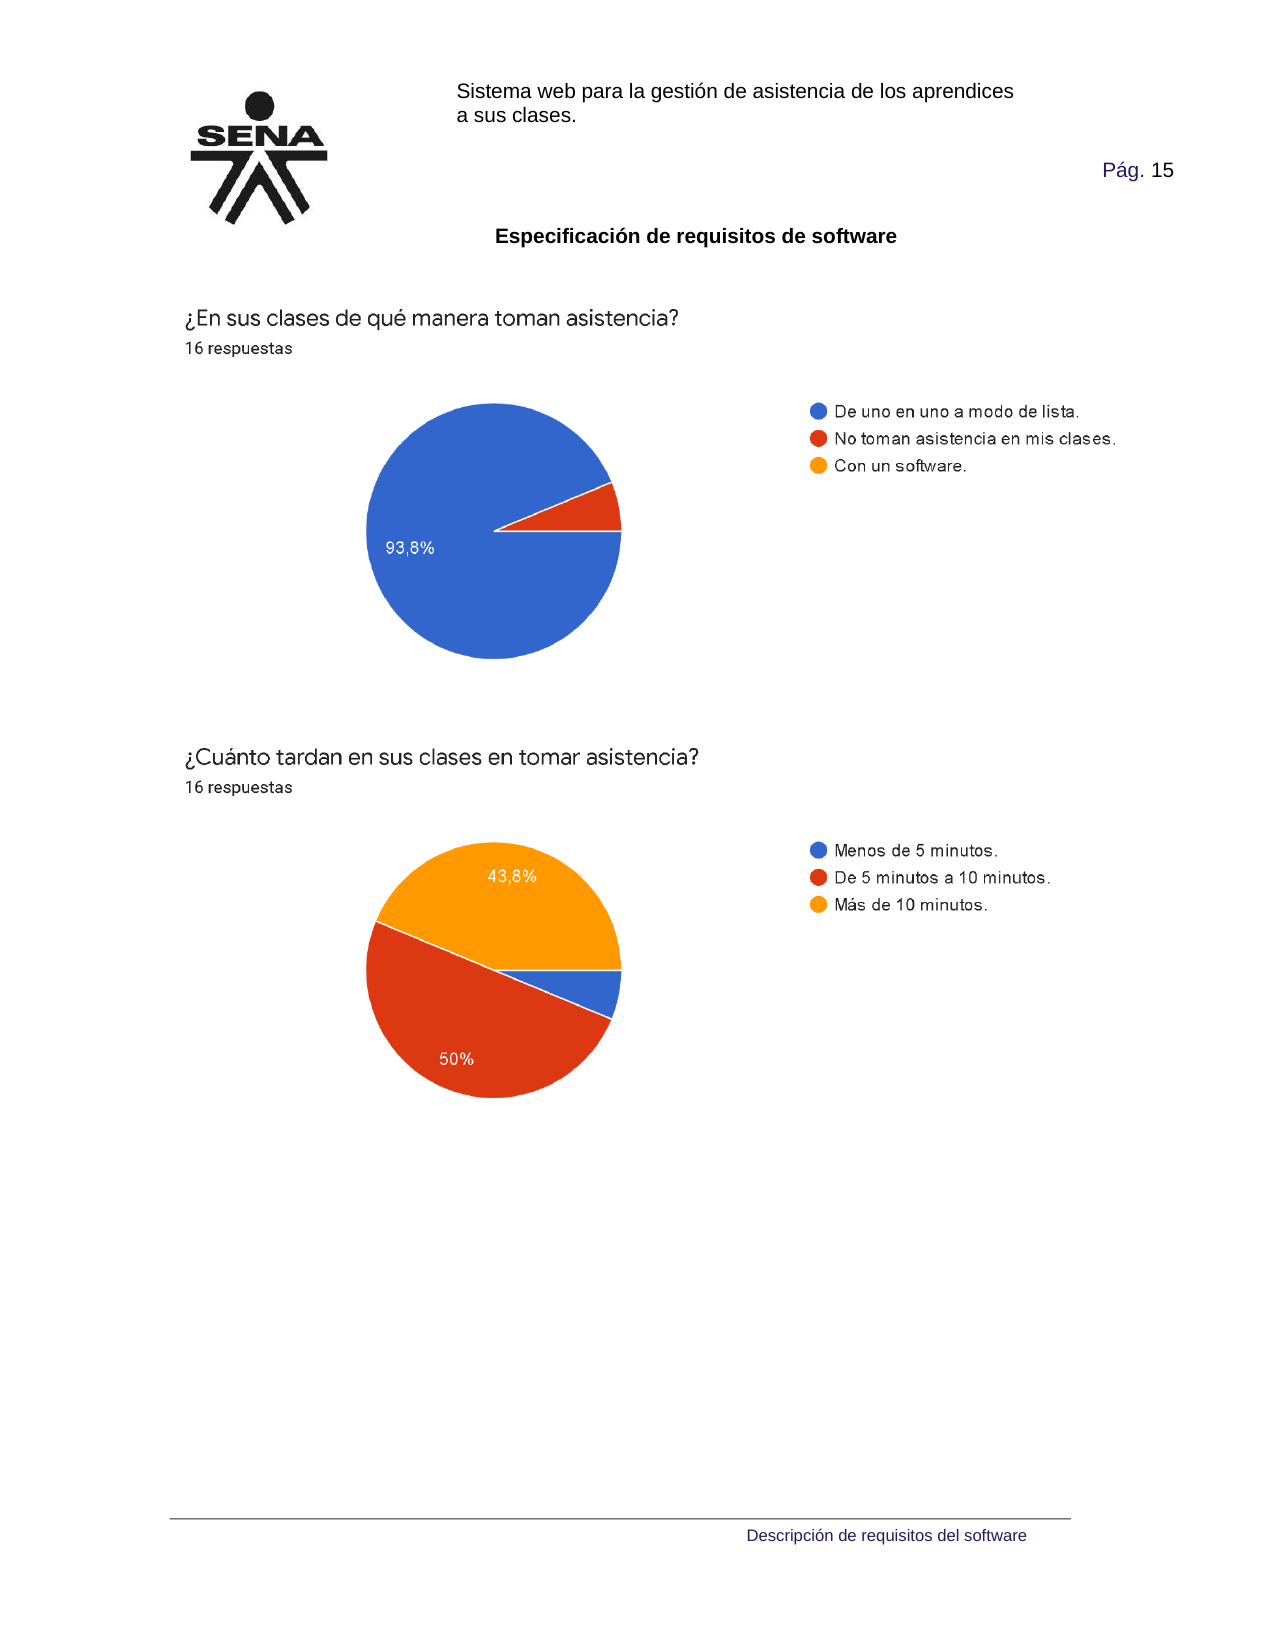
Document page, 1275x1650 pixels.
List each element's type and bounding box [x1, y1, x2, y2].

picture [150, 268, 1193, 1147]
picture [190, 87, 328, 225]
